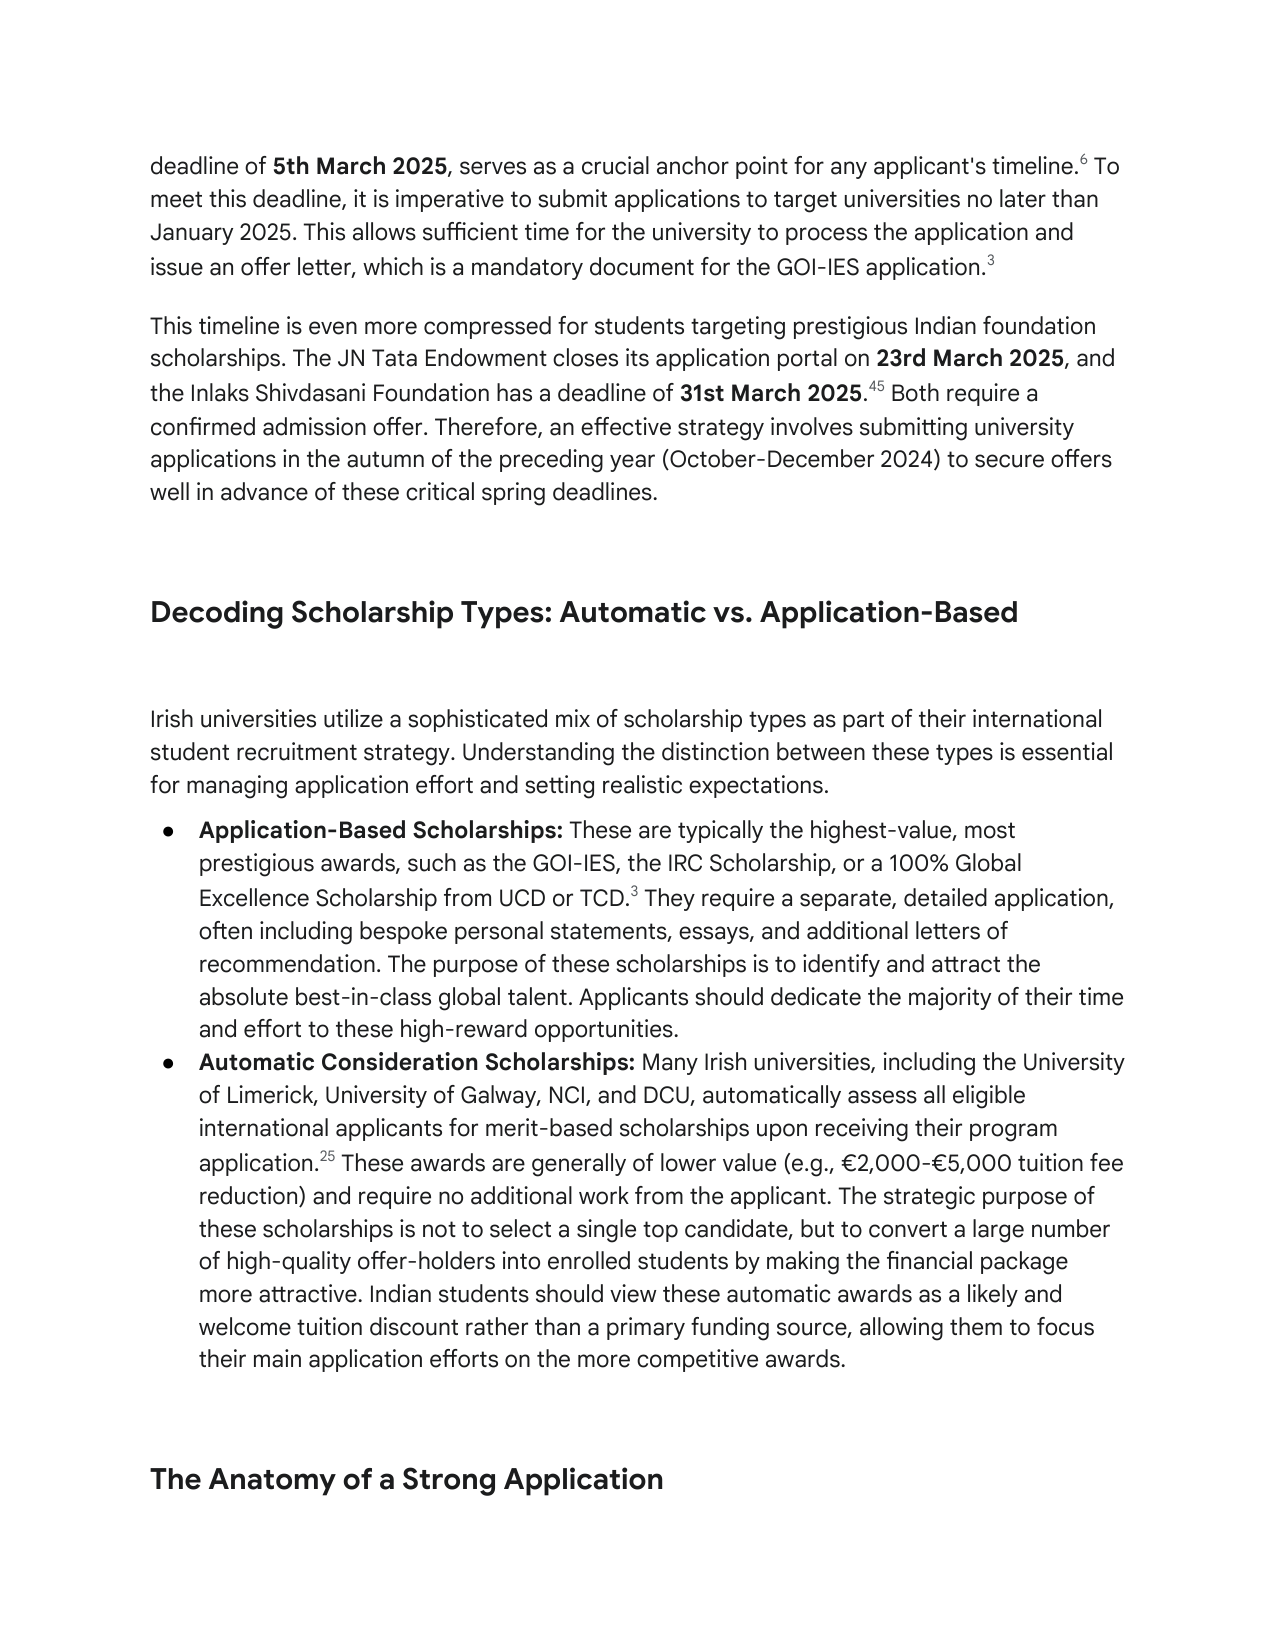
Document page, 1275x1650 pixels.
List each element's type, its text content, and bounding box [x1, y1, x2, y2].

list Application-Based Scholarships: These are typically the highest-value, most prestigious awards, such as the GOI-IES, the IRC Scholarship, or a 100% Global Excellence Scholarship from UCD or TCD.3 They require a separate, detailed application, often including bespoke personal statements, essays, and additional letters of recommendation. The purpose of these scholarships is to identify and attract the absolute best-in-class global talent. Applicants should dedicate the majority of their time and effort to these high-reward opportunities. [161, 816, 1125, 1044]
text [150, 150, 1125, 282]
text Irish universities utilize a sophisticated mix of scholarship types as part of their international student recruitment strategy. Understanding the distinction between these types is essential for managing application effort and setting realistic expectations. [150, 706, 1125, 800]
subtitle The Anatomy of a Strong Application [150, 1461, 1125, 1498]
subtitle Decoding Scholarship Types: Automatic vs. Application-Based [150, 594, 1125, 630]
text This timeline is even more compressed for students targeting prestigious Indian foundation scholarships. The JN Tata Endowment closes its application portal on 23rd March 2025, and the Inlaks Shivdasani Foundation has a deadline of 31st March 2025.45 Both require a confirmed admission offer. Therefore, an effective strategy involves submitting university applications in the autumn of the preceding year (October-December 2024) to secure offers well in advance of these critical spring deadlines. [150, 312, 1125, 507]
list Automatic Consideration Scholarships: Many Irish universities, including the University of Limerick, University of Galway, NCI, and DCU, automatically assess all eligible international applicants for merit-based scholarships upon receiving their program application.25 These awards are generally of lower value (e.g., €2,000-€5,000 tuition fee reduction) and require no additional work from the applicant. The strategic purpose of these scholarships is not to select a single top candidate, but to convert a large number of high-quality offer-holders into enrolled students by making the financial package more attractive. Indian students should view these automatic awards as a likely and welcome tuition discount rather than a primary funding source, allowing them to focus their main application efforts on the more competitive awards. [161, 1048, 1125, 1374]
